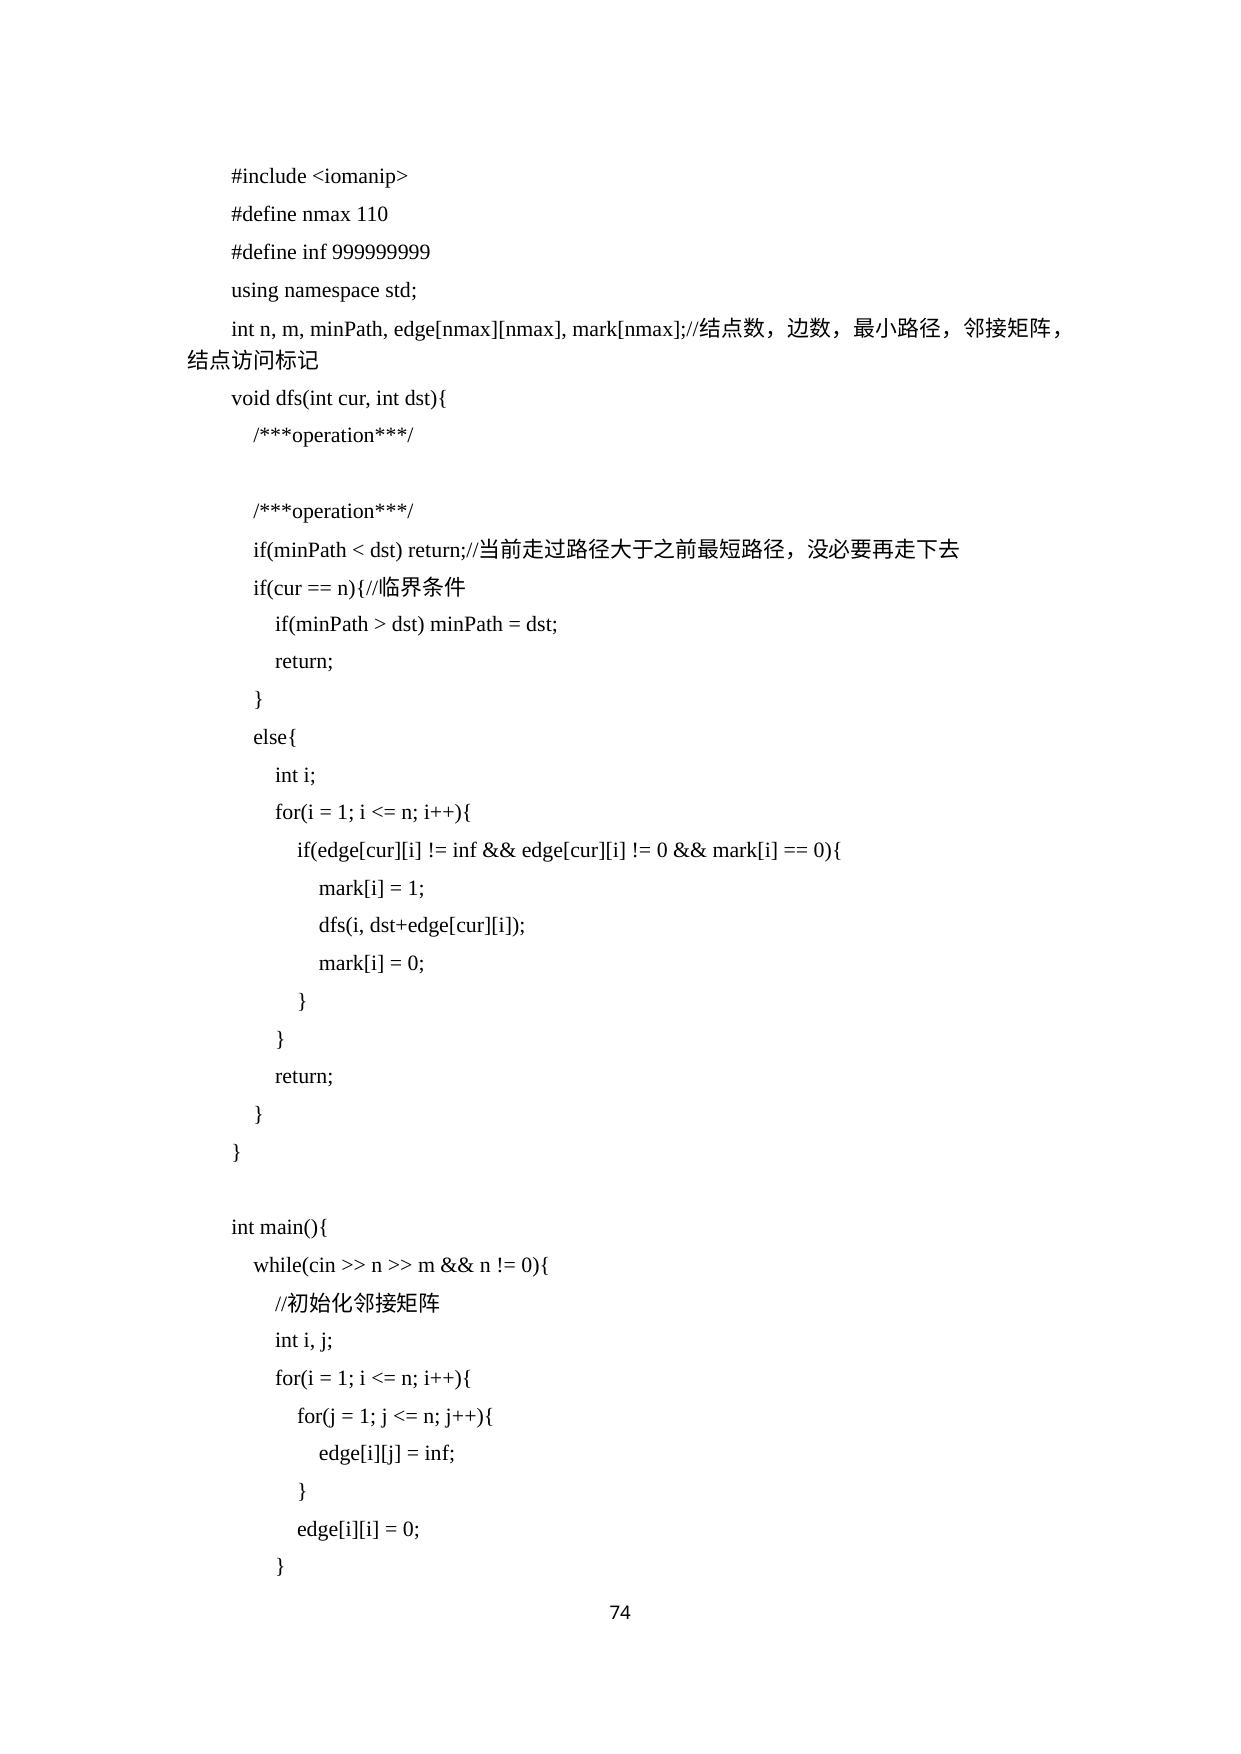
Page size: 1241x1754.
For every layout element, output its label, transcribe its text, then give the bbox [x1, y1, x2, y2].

text #define inf 999999999 [187, 235, 1053, 268]
text return; [187, 1059, 1053, 1092]
text mark[i] = 0; [187, 946, 1053, 979]
text dfs(i, dst+edge[cur][i]); [187, 909, 1053, 941]
text //初始化邻接矩阵 [187, 1286, 1053, 1318]
text } [187, 984, 1053, 1017]
text int i; [187, 758, 1053, 790]
text int main(){ [187, 1210, 1053, 1243]
text } [187, 1022, 1053, 1054]
text for(i = 1; i <= n; i++){ [187, 1361, 1053, 1394]
text if(edge[cur][i] != inf && edge[cur][i] != 0 && mark[i] == 0){ [187, 833, 1053, 866]
text edge[i][j] = inf; [187, 1437, 1053, 1469]
text while(cin >> n >> m && n != 0){ [187, 1248, 1053, 1281]
text int i, j; [187, 1323, 1053, 1356]
text for(j = 1; j <= n; j++){ [187, 1399, 1053, 1431]
text edge[i][i] = 0; [187, 1512, 1053, 1544]
text if(minPath > dst) minPath = dst; [187, 607, 1053, 639]
text /***operation***/ [187, 494, 1053, 526]
text int n, m, minPath, edge[nmax][nmax], mark[nmax];//结点数，边数，最小路径，邻接矩阵，结点访问标记 [187, 311, 1053, 376]
text else{ [187, 720, 1053, 753]
text } [187, 682, 1053, 715]
text for(i = 1; i <= n; i++){ [187, 796, 1053, 828]
text return; [187, 645, 1053, 677]
text } [187, 1097, 1053, 1130]
text #define nmax 110 [187, 197, 1053, 230]
text } [187, 1550, 1053, 1582]
text } [187, 1474, 1053, 1507]
text /***operation***/ [187, 418, 1053, 451]
text } [187, 1135, 1053, 1167]
text using namespace std; [187, 273, 1053, 305]
text if(minPath < dst) return;//当前走过路径大于之前最短路径，没必要再走下去 [187, 532, 1053, 564]
text mark[i] = 1; [187, 871, 1053, 903]
text if(cur == n){//临界条件 [187, 569, 1053, 602]
text #include <iomanip> [187, 160, 1053, 192]
text void dfs(int cur, int dst){ [187, 381, 1053, 413]
